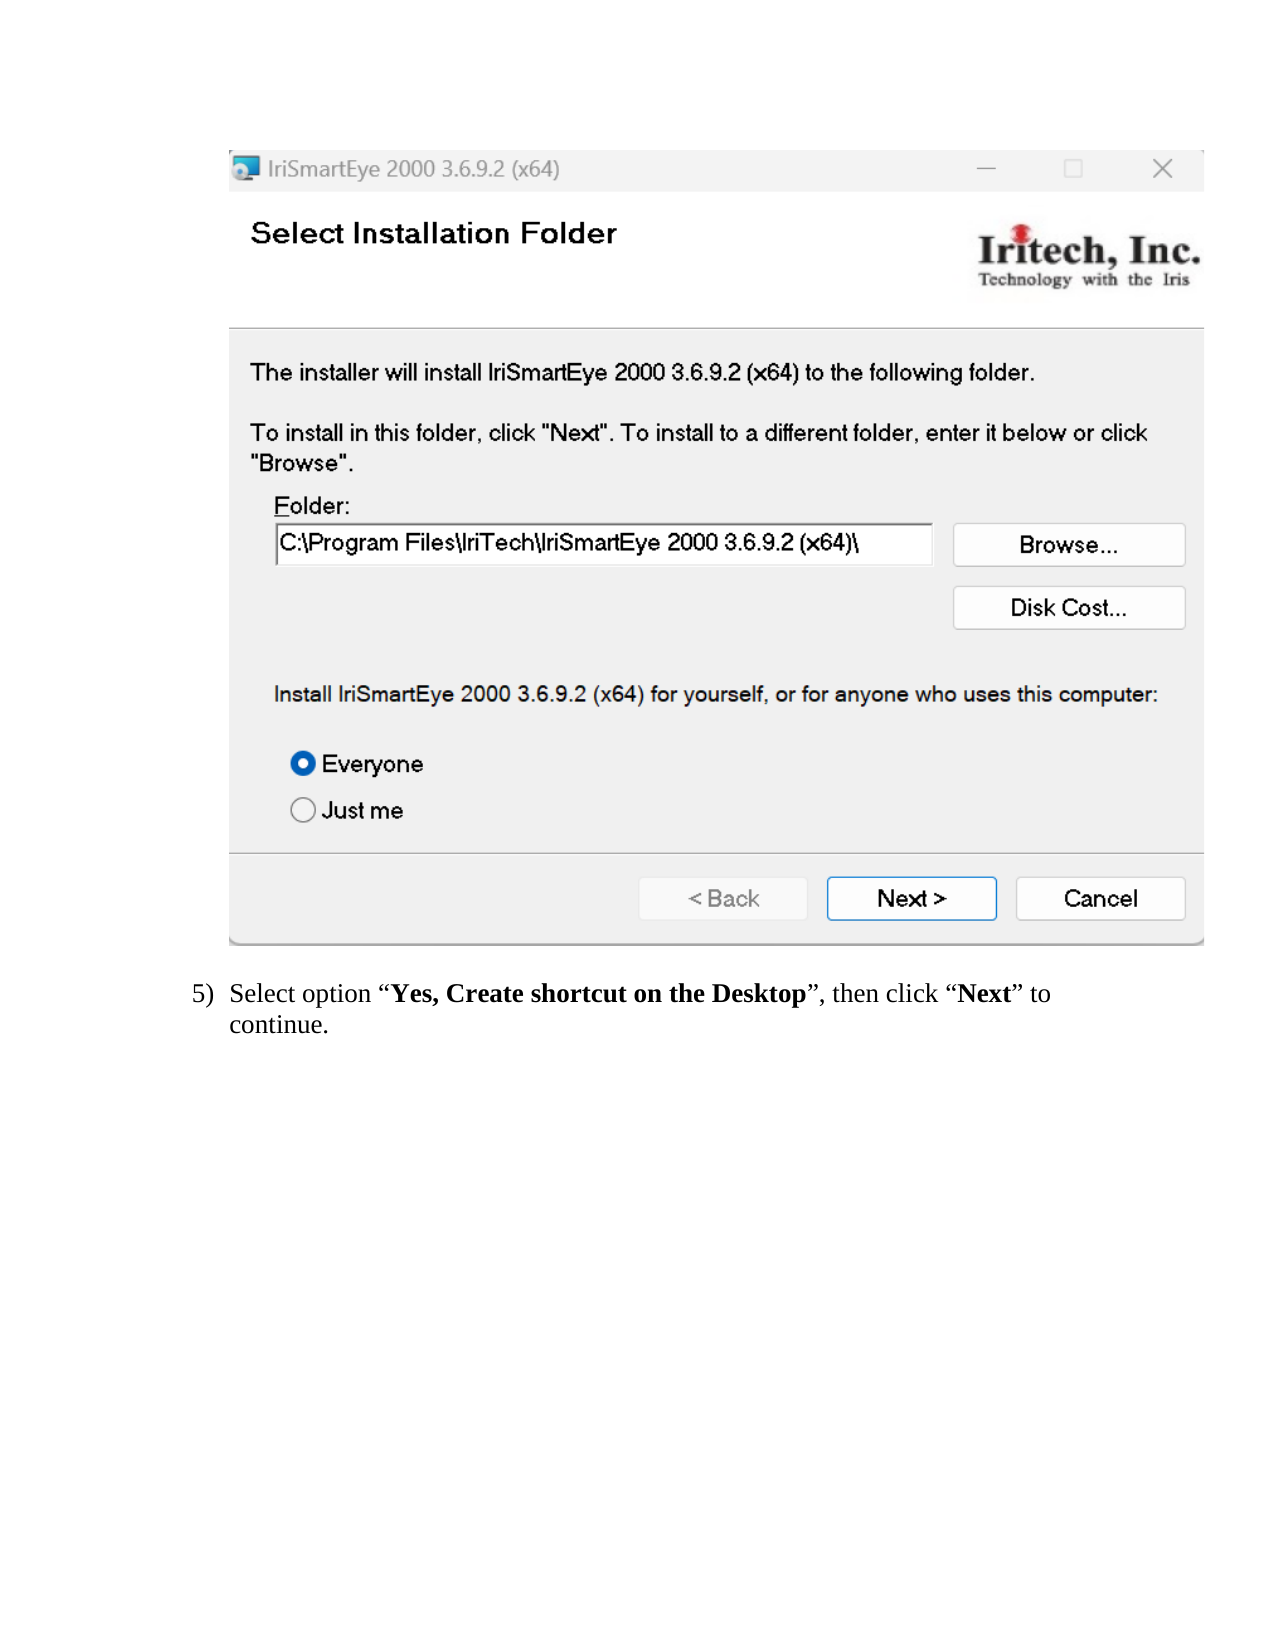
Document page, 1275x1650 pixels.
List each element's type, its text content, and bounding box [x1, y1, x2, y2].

picture [229, 150, 1205, 946]
list Select option “Yes, Create shortcut on the Desktop”, then click “Next” to continue. [192, 977, 1125, 1039]
